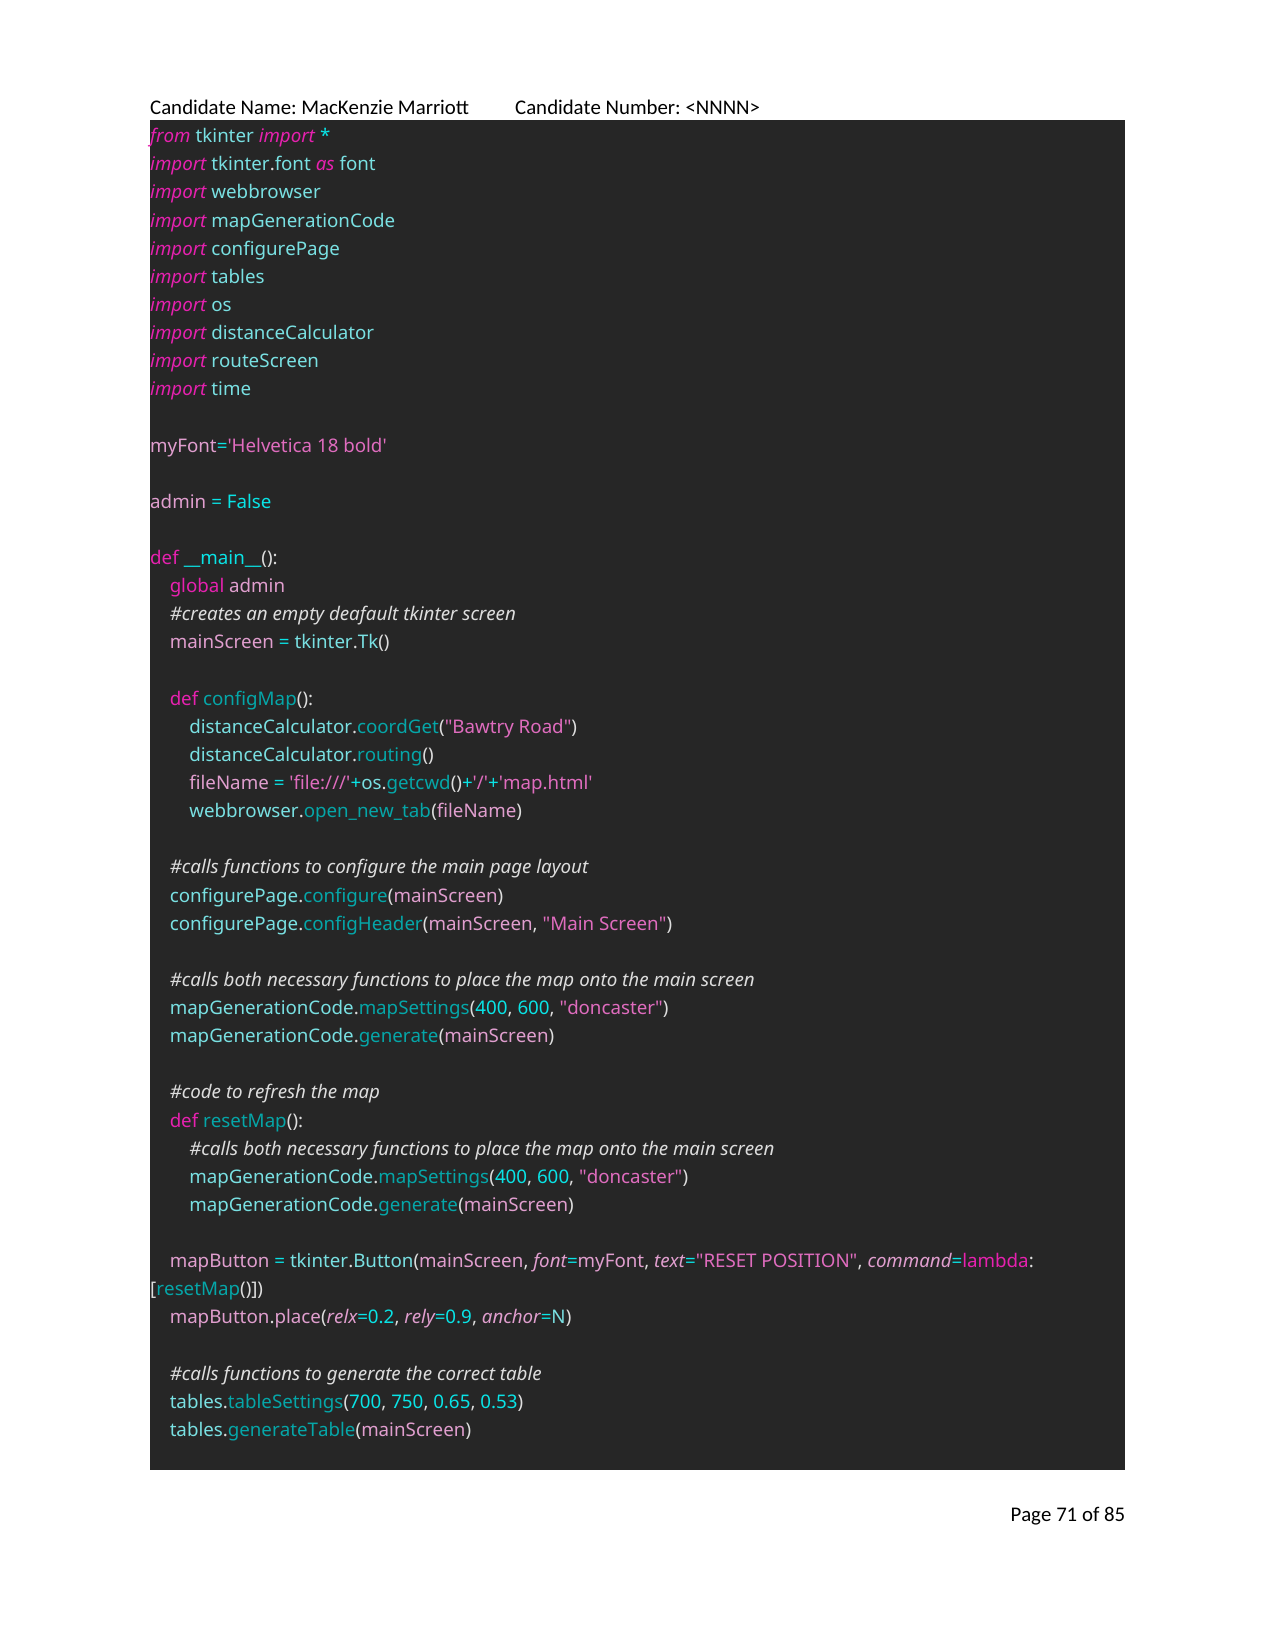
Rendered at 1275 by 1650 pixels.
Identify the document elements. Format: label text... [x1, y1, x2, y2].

text #code to refresh the map [150, 1076, 1125, 1104]
text import os [150, 289, 1125, 317]
text #calls functions to configure the main page layout [150, 851, 1125, 879]
text configurePage.configHeader(mainScreen, "Main Screen") [150, 907, 1125, 936]
text distanceCalculator.routing() [150, 739, 1125, 767]
text #calls both necessary functions to place the map onto the main screen [150, 1132, 1125, 1161]
text def resetMap(): [150, 1104, 1125, 1132]
text import tkinter.font as font [150, 148, 1125, 176]
text mapGenerationCode.generate(mainScreen) [150, 1189, 1125, 1217]
text admin = False [150, 486, 1125, 514]
text mapGenerationCode.mapSettings(400, 600, "doncaster") [150, 992, 1125, 1020]
text webbrowser.open_new_tab(fileName) [150, 795, 1125, 823]
text mapButton.place(relx=0.2, rely=0.9, anchor=N) [150, 1301, 1125, 1329]
text tables.generateTable(mainScreen) [150, 1414, 1125, 1442]
text myFont='Helvetica 18 bold' [150, 429, 1125, 457]
text def __main__(): [150, 542, 1125, 570]
text import time [150, 373, 1125, 401]
text fileName = 'file:///'+os.getcwd()+'/'+'map.html' [150, 767, 1125, 795]
text mapButton = tkinter.Button(mainScreen, font=myFont, text="RESET POSITION", command=lambda:[resetMap()]) [150, 1245, 1125, 1301]
text import mapGenerationCode [150, 204, 1125, 232]
text #calls functions to generate the correct table [150, 1357, 1125, 1386]
text configurePage.configure(mainScreen) [150, 879, 1125, 907]
text import webbrowser [150, 176, 1125, 204]
text mainScreen = tkinter.Tk() [150, 626, 1125, 654]
text tables.tableSettings(700, 750, 0.65, 0.53) [150, 1386, 1125, 1414]
text from tkinter import * [150, 120, 1125, 148]
text #creates an empty deafault tkinter screen [150, 598, 1125, 626]
text #calls both necessary functions to place the map onto the main screen [150, 964, 1125, 992]
text import routeScreen [150, 345, 1125, 373]
text import configurePage [150, 232, 1125, 261]
text import distanceCalculator [150, 317, 1125, 345]
text def configMap(): [150, 682, 1125, 711]
text mapGenerationCode.mapSettings(400, 600, "doncaster") [150, 1161, 1125, 1189]
text import tables [150, 261, 1125, 289]
text mapGenerationCode.generate(mainScreen) [150, 1020, 1125, 1048]
text distanceCalculator.coordGet("Bawtry Road") [150, 711, 1125, 739]
text global admin [150, 570, 1125, 598]
